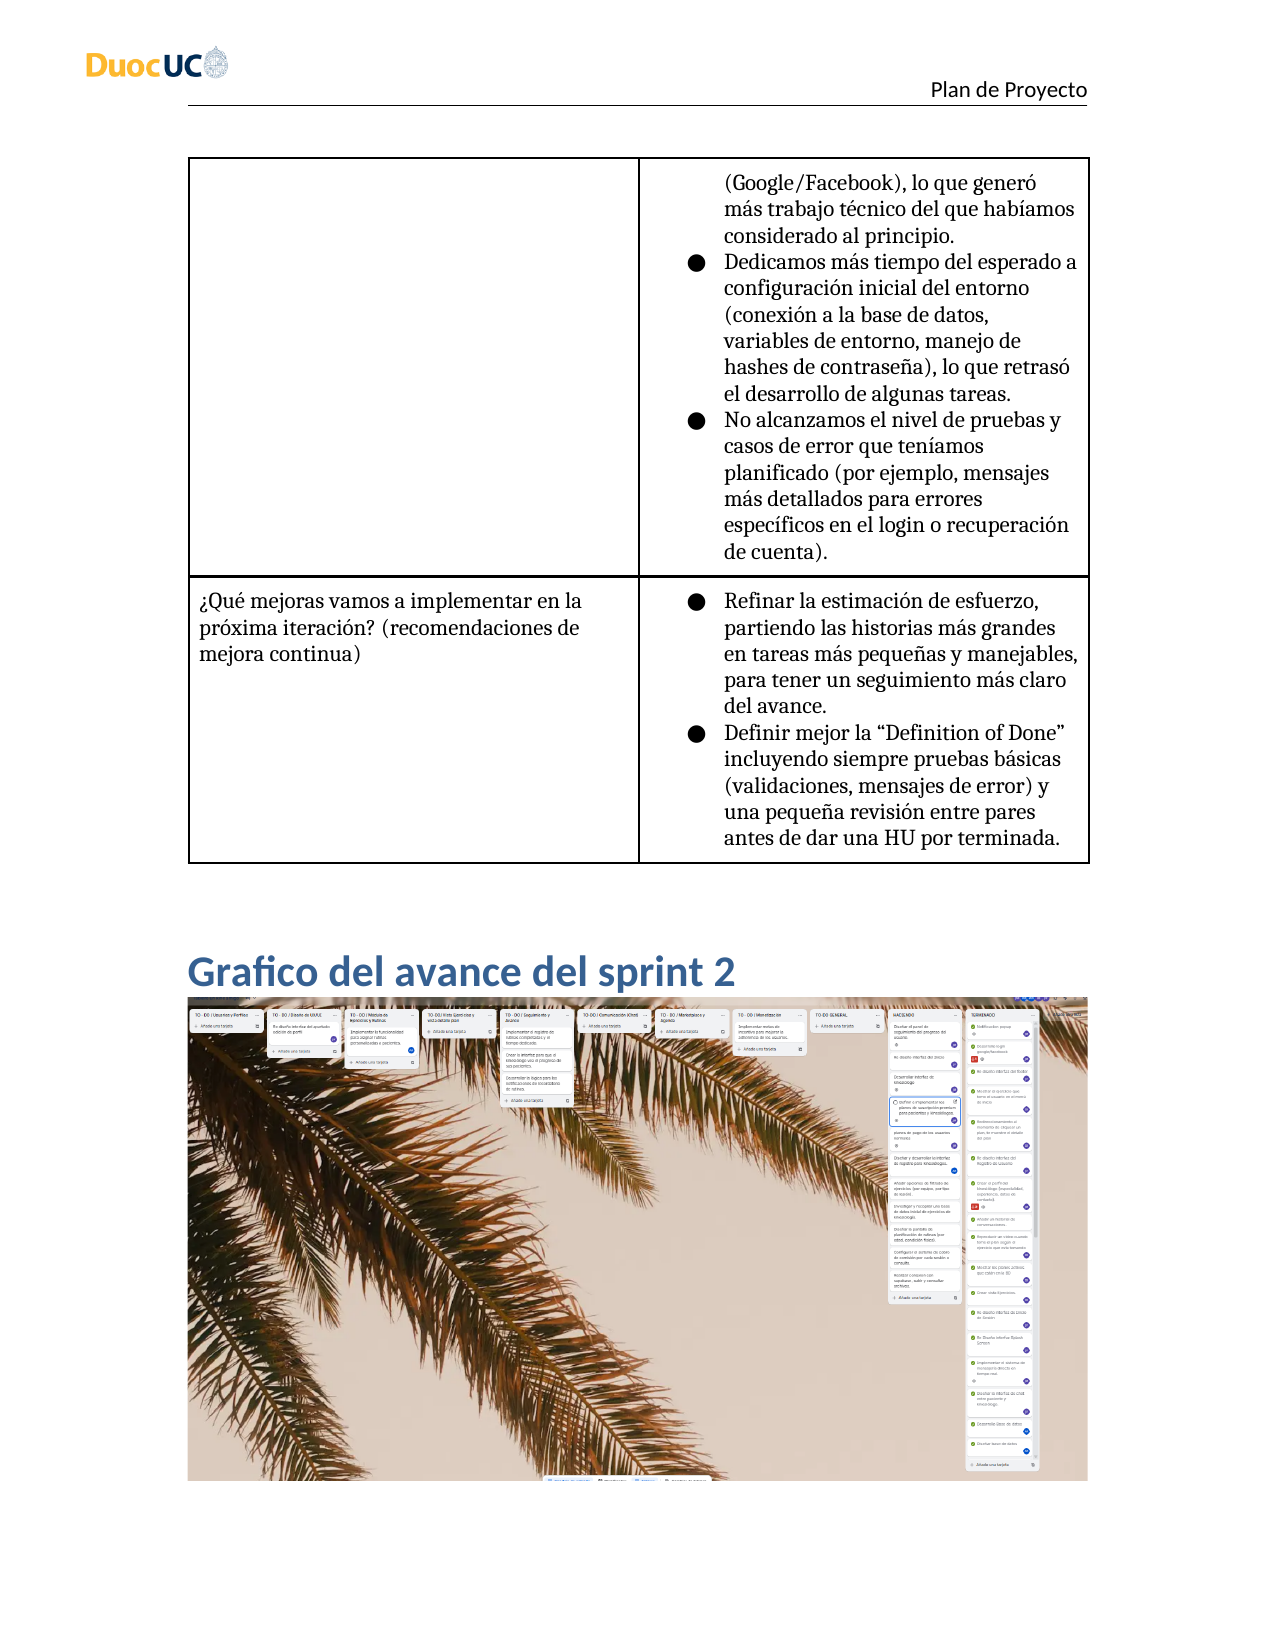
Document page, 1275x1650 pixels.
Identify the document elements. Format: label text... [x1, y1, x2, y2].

picture [187, 997, 1088, 1481]
picture [79, 42, 233, 81]
subtitle Grafico del avance del sprint 2 [187, 944, 1087, 997]
